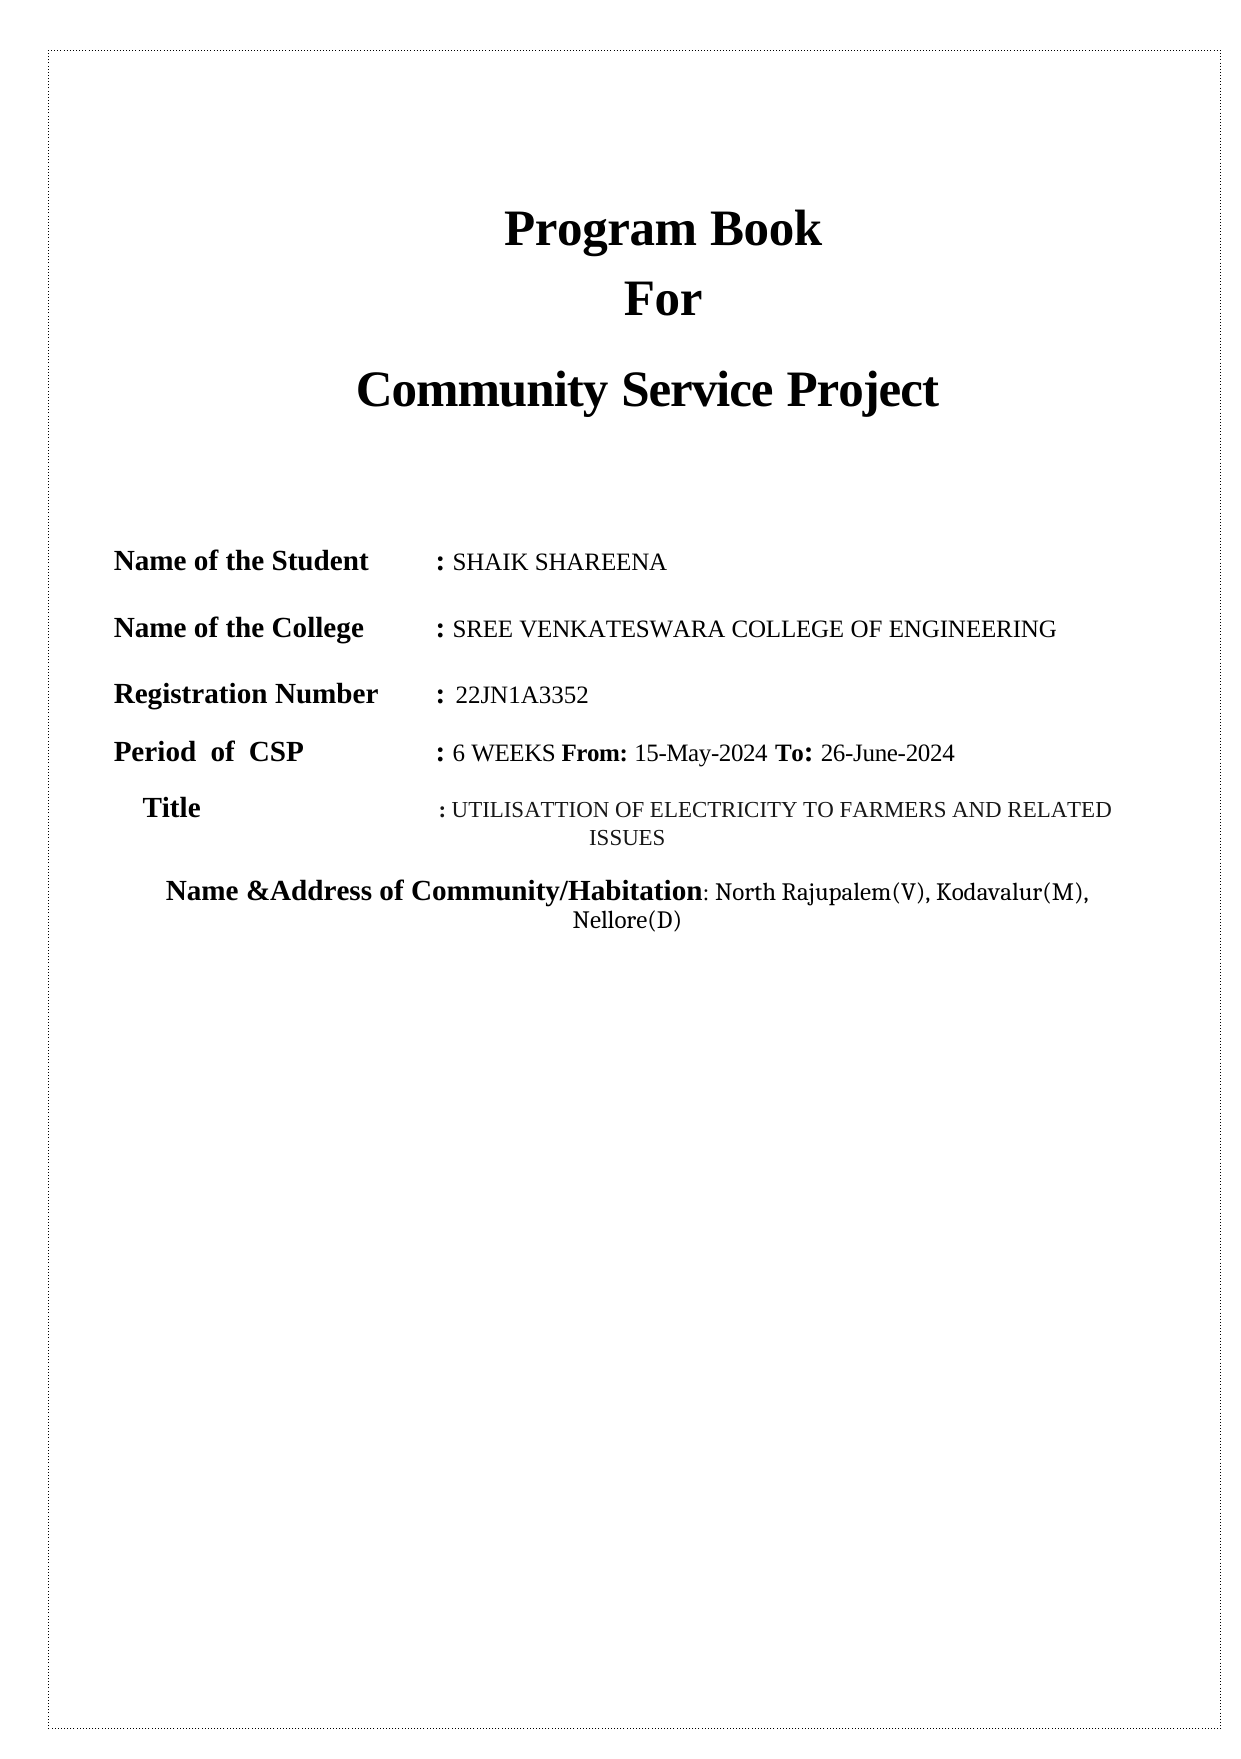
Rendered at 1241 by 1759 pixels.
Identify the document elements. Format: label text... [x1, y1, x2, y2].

text Title : UTILISATTION OF ELECTRICITY TO FARMERS AND RELATED ISSUES [135, 790, 1119, 850]
text Period of CSP : 6 WEEKS From: 15-May-2024 To: 26-June-2024 [113, 734, 1221, 768]
text Program Book [470, 198, 856, 257]
text Name &Address of Community/Habitation: North Rajupalem(V), Kodavalur(M), Nellore(D) [135, 873, 1119, 935]
text Name of the Student : SHAIK SHAREENA [113, 543, 1221, 576]
text Community Service Project [176, 358, 1119, 417]
text Name of the College : SREE VENKATESWARA COLLEGE OF ENGINEERING [113, 610, 1221, 643]
text For [470, 268, 856, 327]
text Registration Number : 22JN1A3352 [113, 676, 1221, 709]
